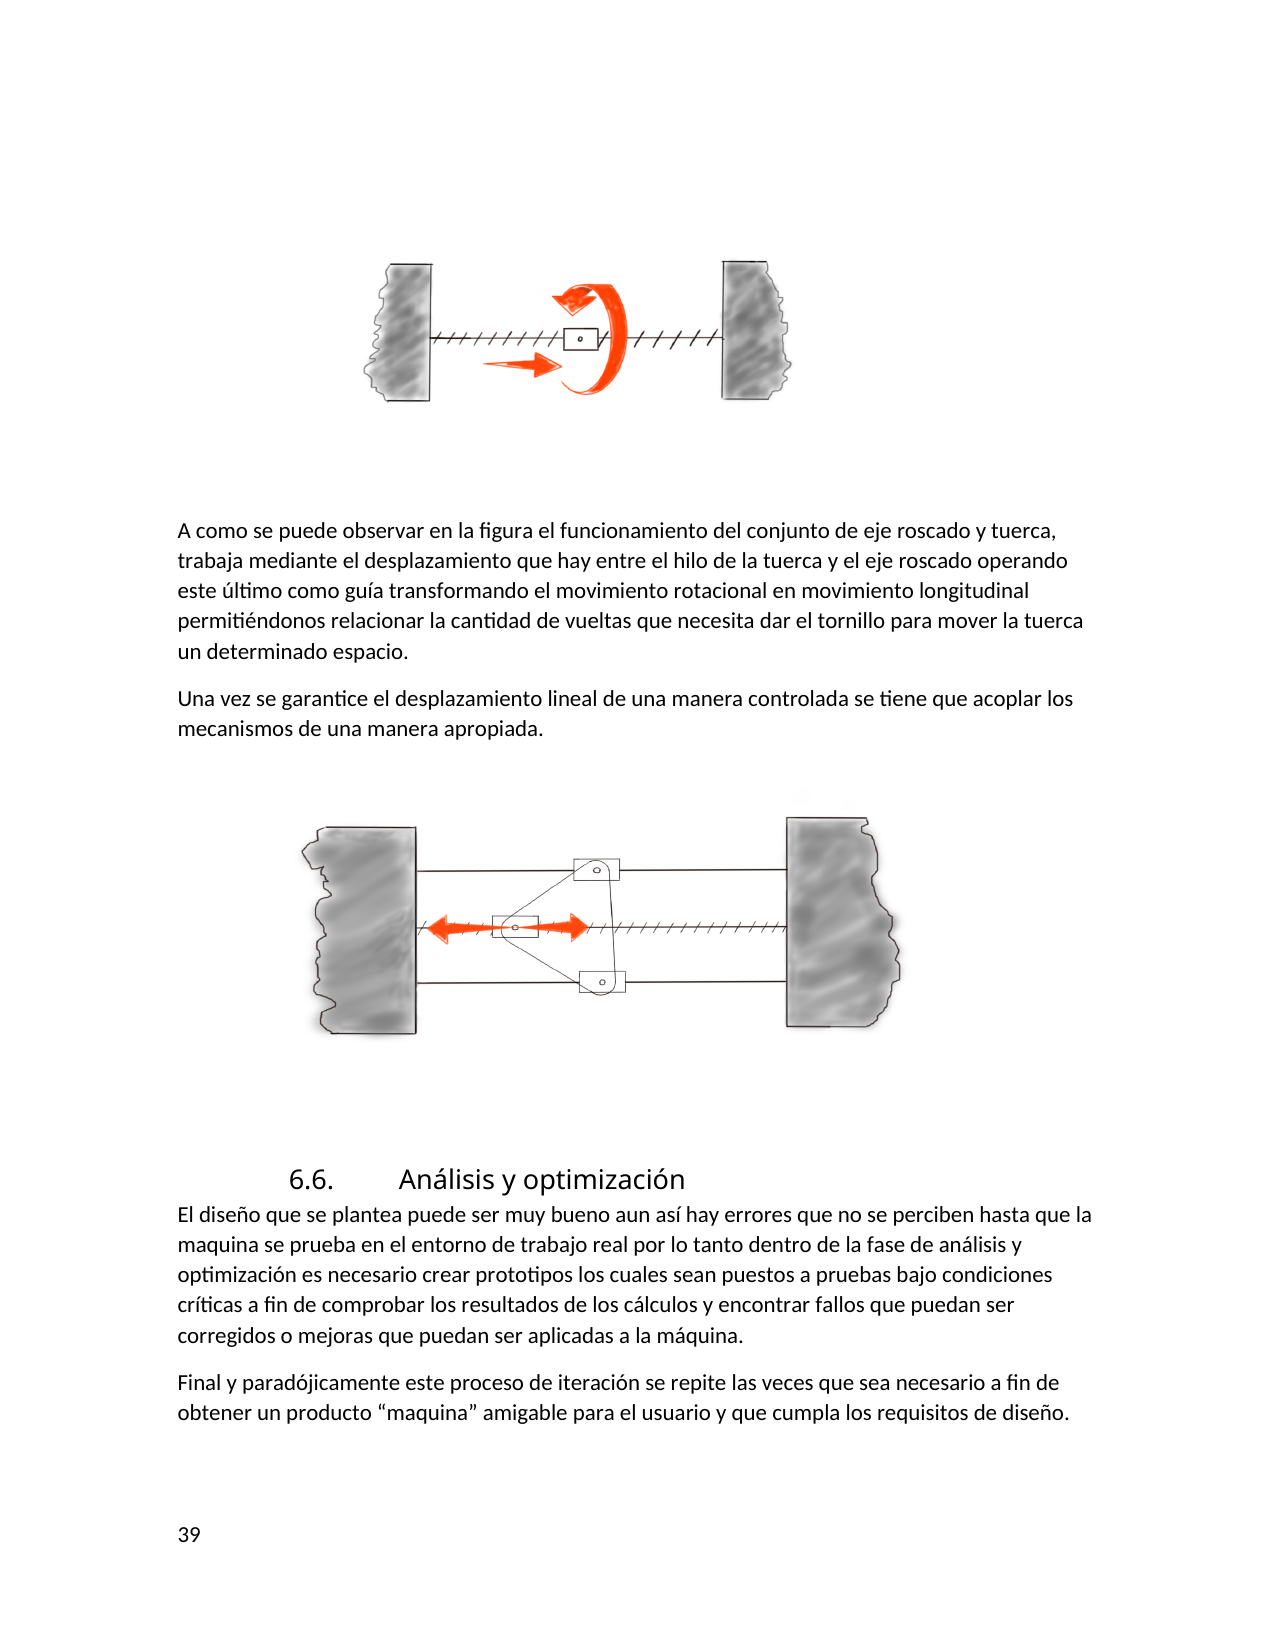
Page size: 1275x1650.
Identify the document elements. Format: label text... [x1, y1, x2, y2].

text Una vez se garantice el desplazamiento lineal de una manera controlada se tiene que acoplar los mecanismos de una manera apropiada. [177, 684, 1098, 742]
subtitle Análisis y optimización [288, 1160, 1098, 1197]
text Final y paradójicamente este proceso de iteración se repite las veces que sea necesario a fin de obtener un producto “maquina” amigable para el usuario y que cumpla los requisitos de diseño. [177, 1368, 1098, 1426]
text A como se puede observar en la figura el funcionamiento del conjunto de eje roscado y tuerca, trabaja mediante el desplazamiento que hay entre el hilo de la tuerca y el eje roscado operando este último como guía transformando el movimiento rotacional en movimiento longitudinal permitiéndonos relacionar la cantidad de vueltas que necesita dar el tornillo para mover la tuerca un determinado espacio. [177, 516, 1098, 665]
picture [259, 147, 1015, 498]
picture [252, 760, 1023, 1095]
text El diseño que se plantea puede ser muy bueno aun así hay errores que no se perciben hasta que la maquina se prueba en el entorno de trabajo real por lo tanto dentro de la fase de análisis y optimización es necesario crear prototipos los cuales sean puestos a pruebas bajo condiciones críticas a fin de comprobar los resultados de los cálculos y encontrar fallos que puedan ser corregidos o mejoras que puedan ser aplicadas a la máquina. [177, 1200, 1098, 1349]
